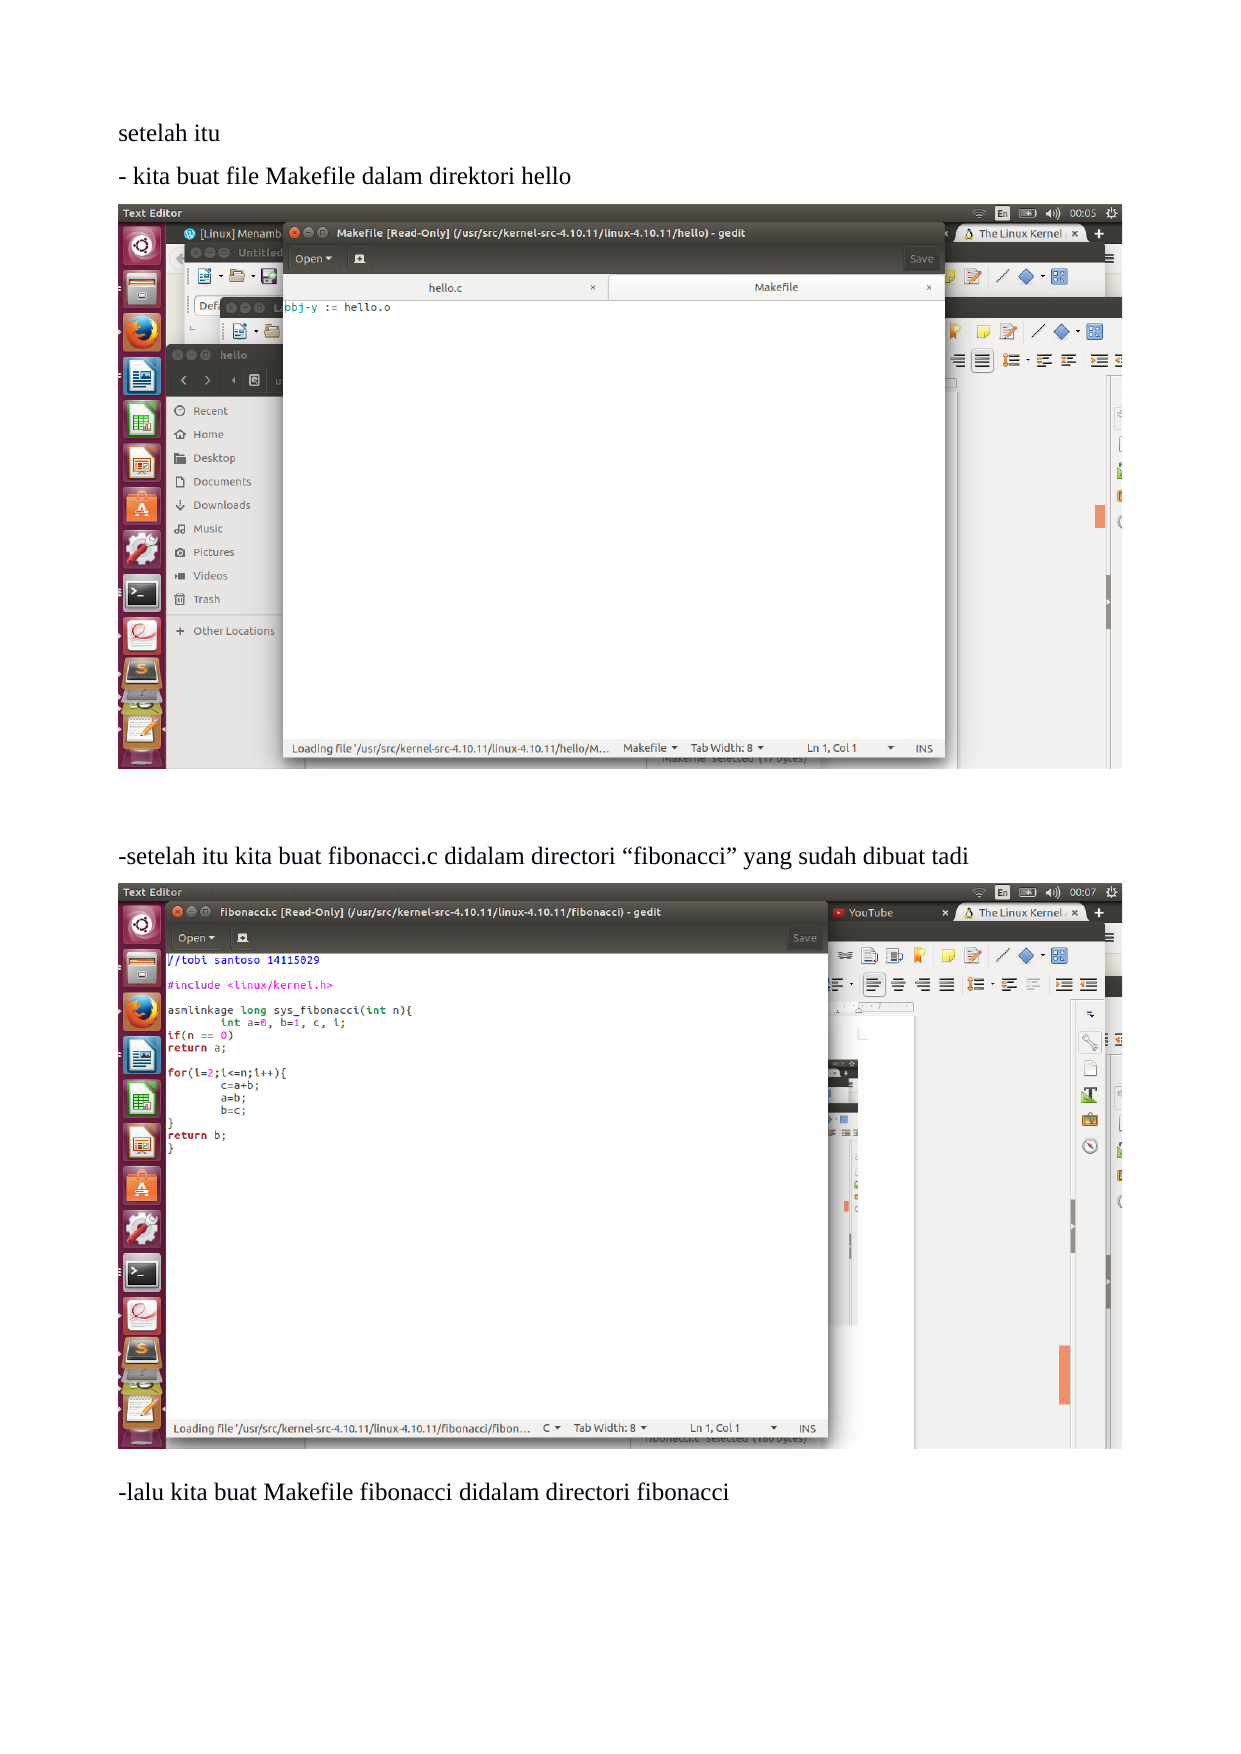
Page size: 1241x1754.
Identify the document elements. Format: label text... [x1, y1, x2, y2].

text setelah itu [118, 118, 1122, 147]
text -lalu kita buat Makefile fibonacci didalam directori fibonacci [118, 1449, 1122, 1506]
picture [118, 883, 1123, 1449]
text -setelah itu kita buat fibonacci.c didalam directori “fibonacci” yang sudah dibuat tadi [118, 841, 1122, 869]
text - kita buat file Makefile dalam direktori hello [118, 161, 1122, 190]
picture [118, 204, 1123, 769]
